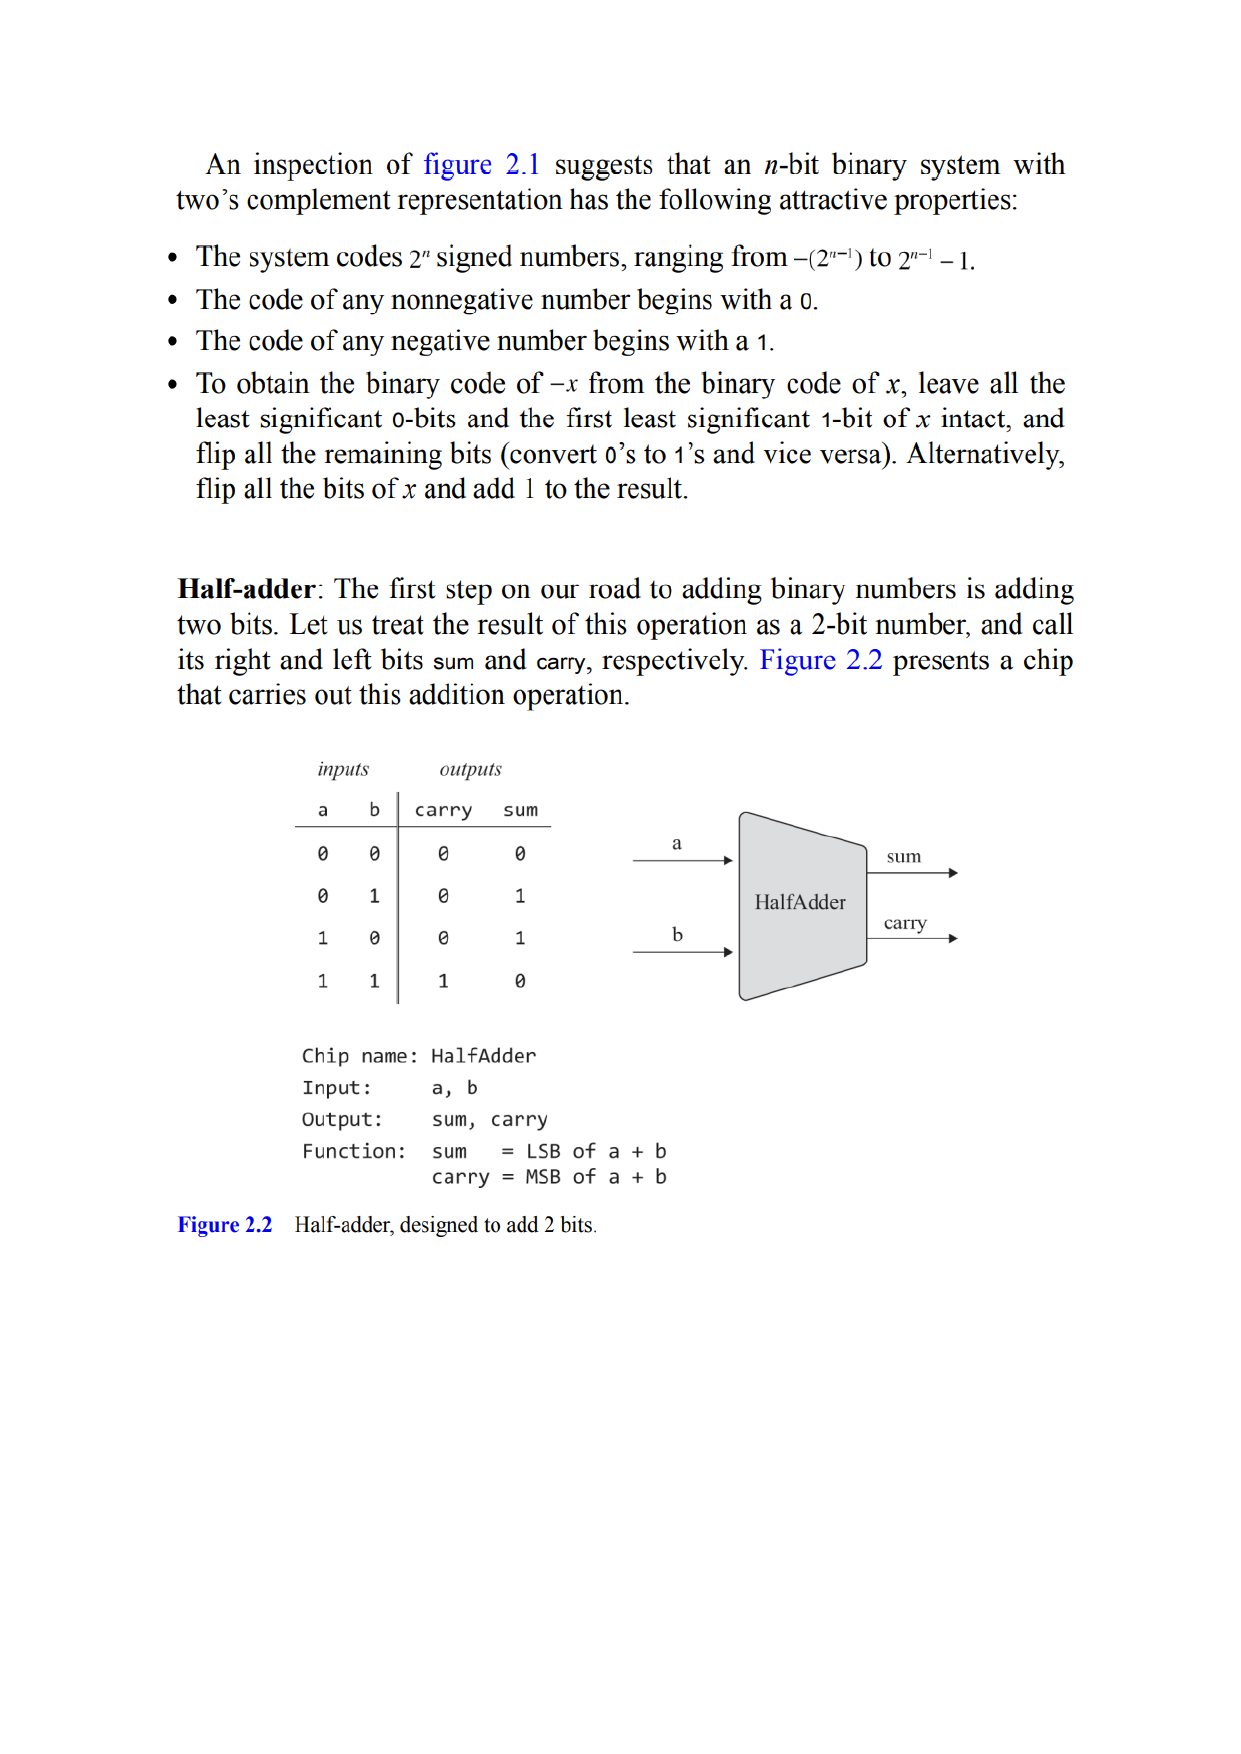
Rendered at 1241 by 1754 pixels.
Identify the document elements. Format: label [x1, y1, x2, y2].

picture [150, 561, 1091, 1264]
picture [150, 150, 1091, 542]
